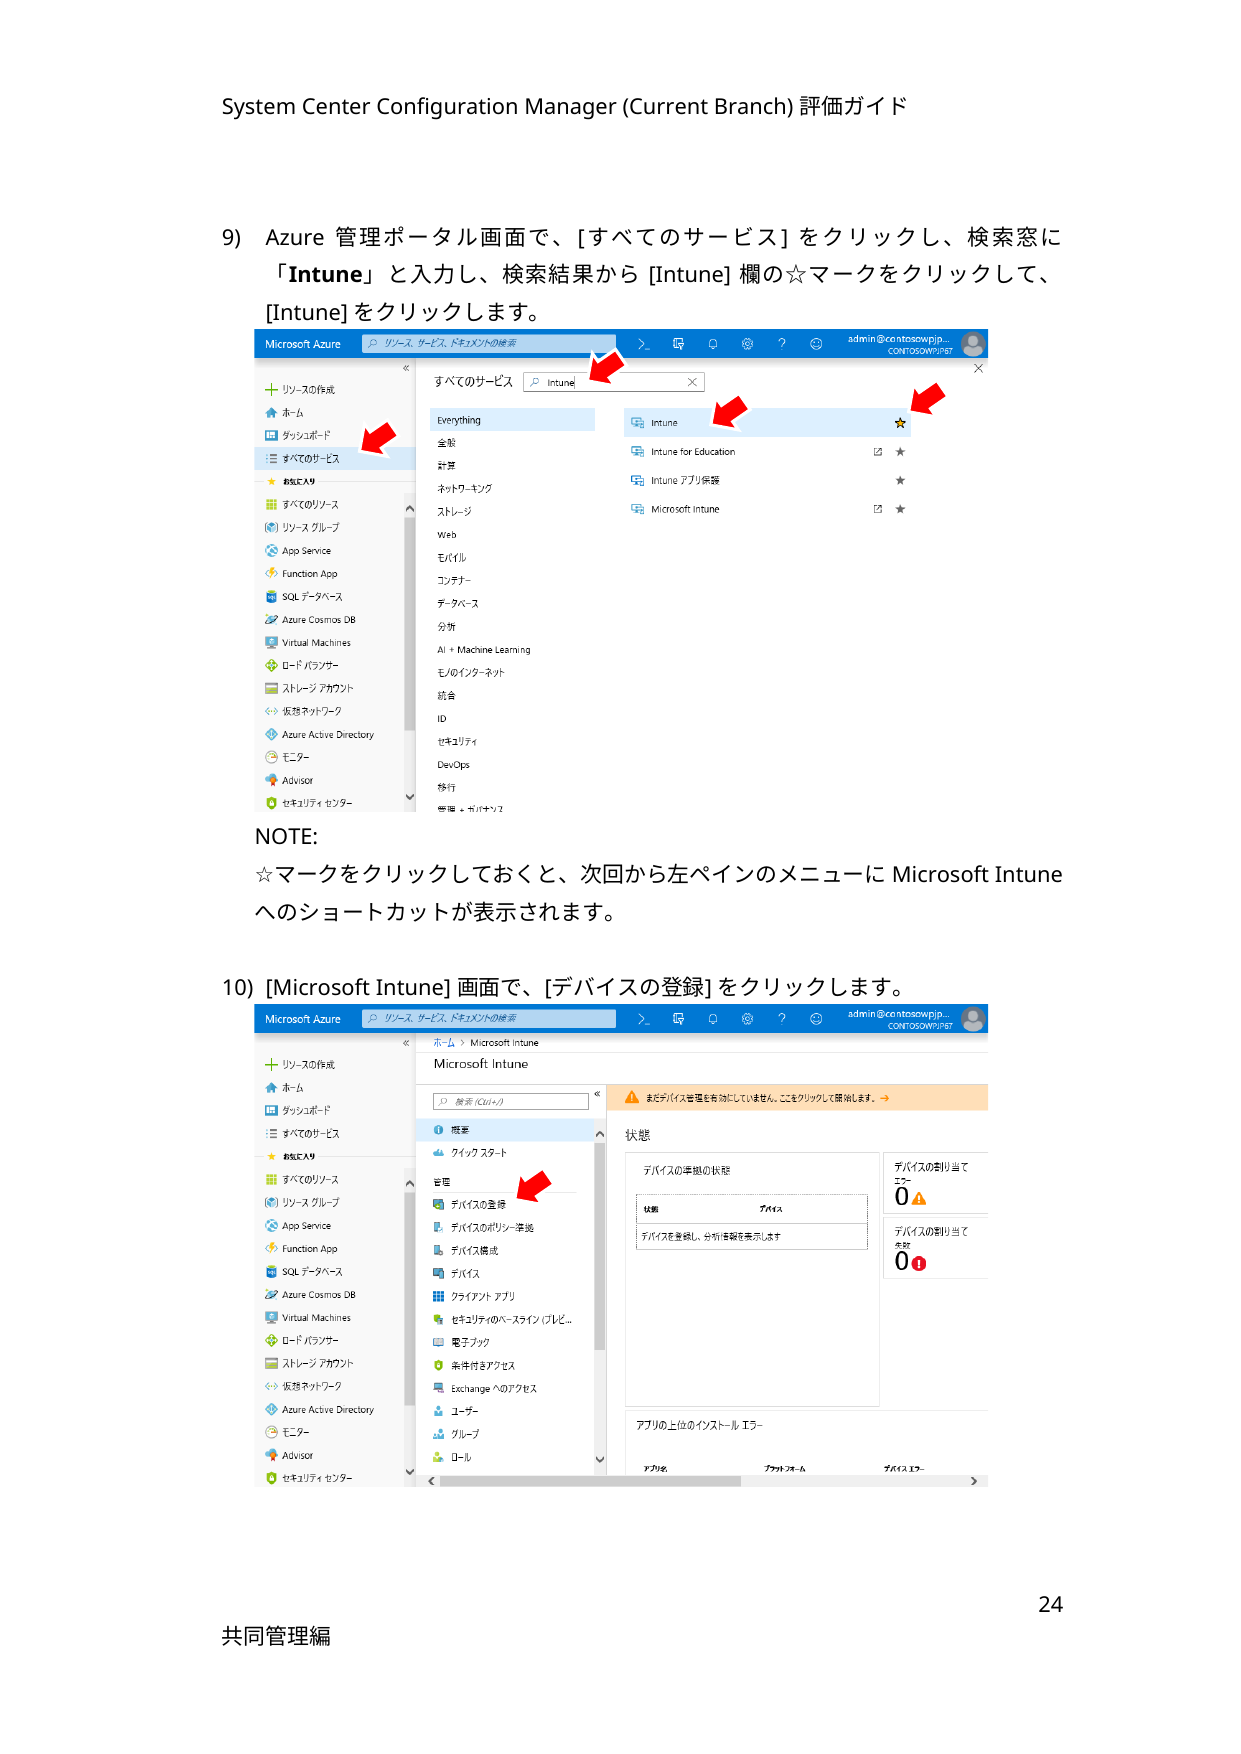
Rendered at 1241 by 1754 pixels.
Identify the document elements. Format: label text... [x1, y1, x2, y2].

picture [254, 329, 989, 812]
text ☆マークをクリックしておくと、次回から左ペインのメニューに Microsoft Intune へのショートカットが表示されます。 [254, 854, 1063, 929]
picture [254, 1004, 989, 1487]
list [Microsoft Intune] 画面で、[デバイスの登録] をクリックします。 [222, 967, 1063, 1004]
text NOTE: [254, 817, 1063, 854]
list Azure 管理ポータル画面で、[すべてのサービス] をクリックし、検索窓に「Intune」と入力し、検索結果から [Intune] 欄の☆マークをクリックして、[Intune] をクリックします。 [222, 217, 1063, 329]
